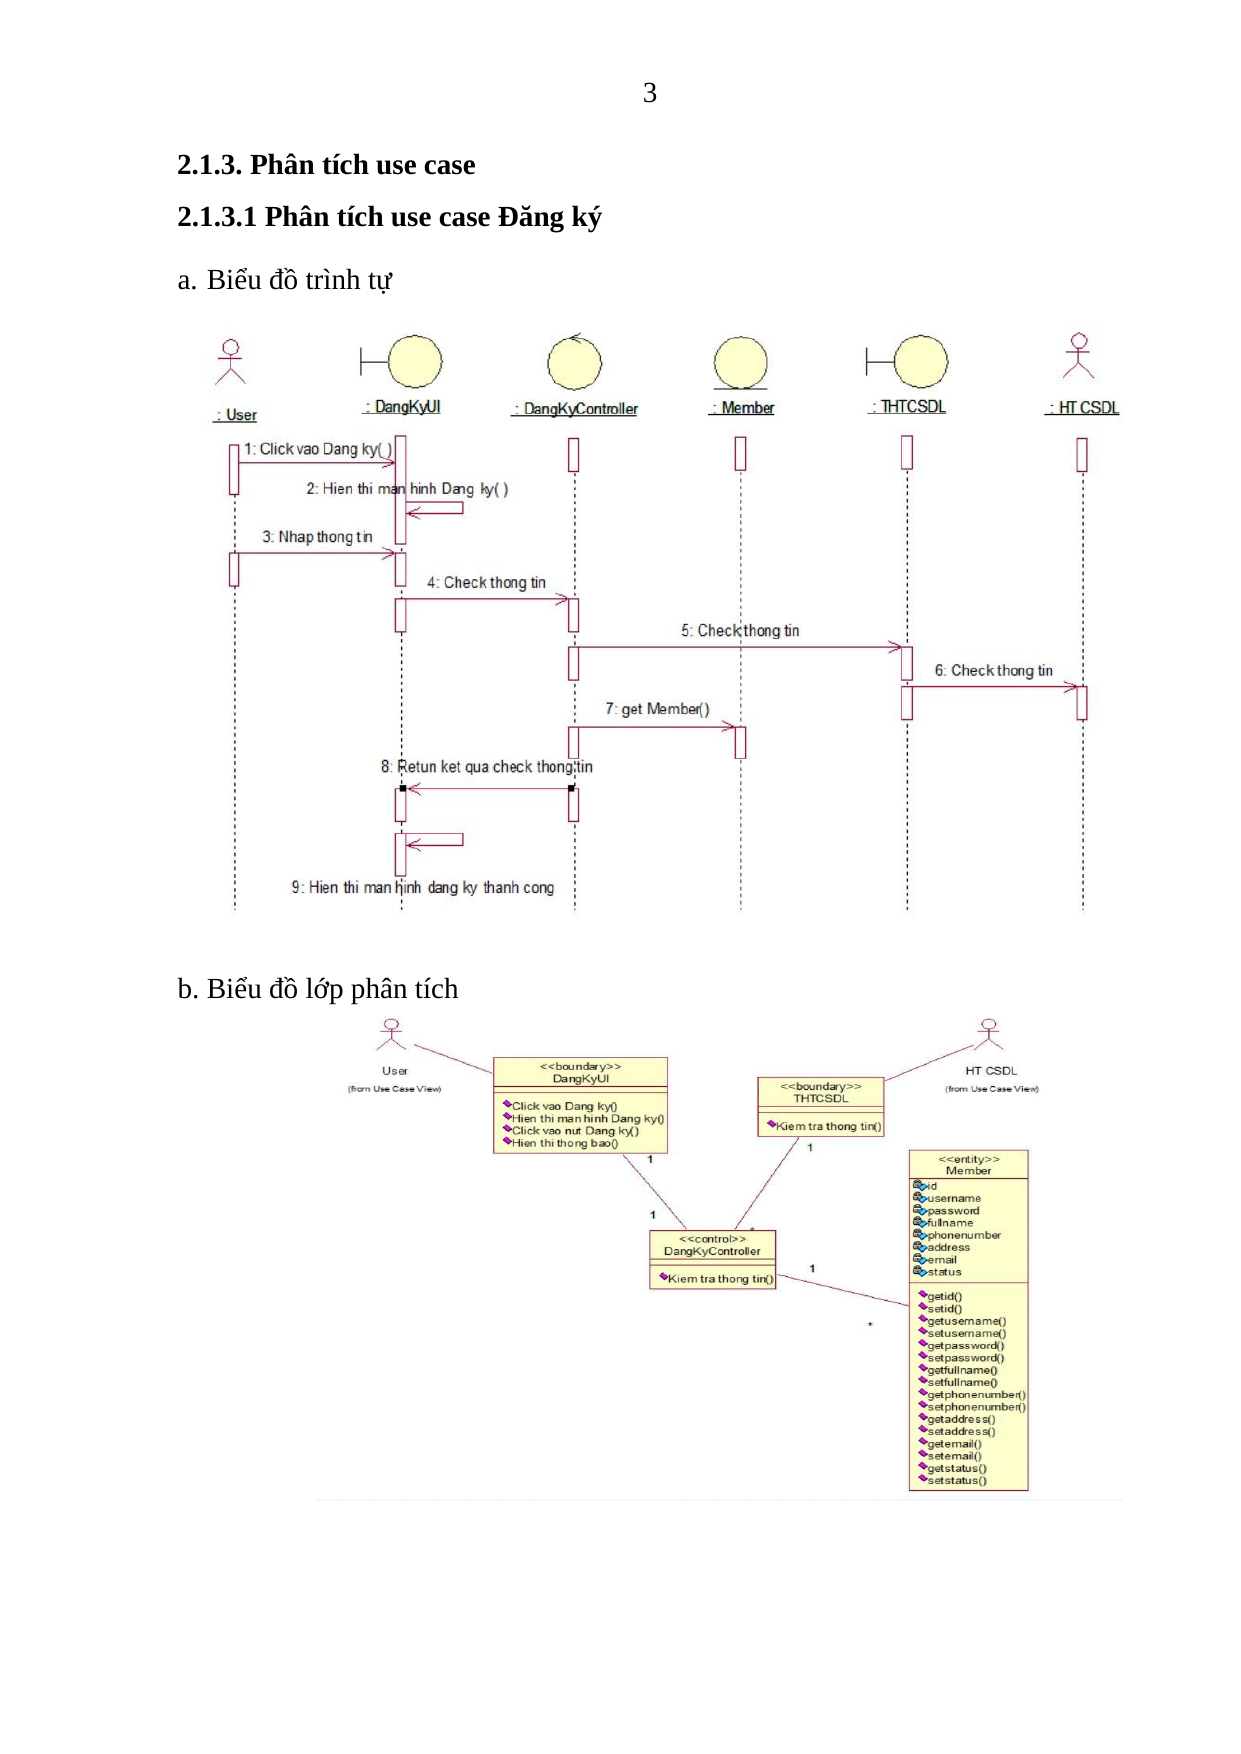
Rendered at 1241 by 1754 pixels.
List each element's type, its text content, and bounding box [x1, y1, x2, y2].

subtitle 2.1.3.1 Phân tích use case Đăng ký [177, 199, 1121, 232]
picture [315, 1008, 1123, 1501]
list Biểu đồ trình tự [177, 262, 1123, 295]
list Biểu đồ lớp phân tích [177, 971, 1123, 1004]
subtitle 2.1.3. Phân tích use case [177, 147, 949, 181]
picture [177, 309, 1157, 938]
